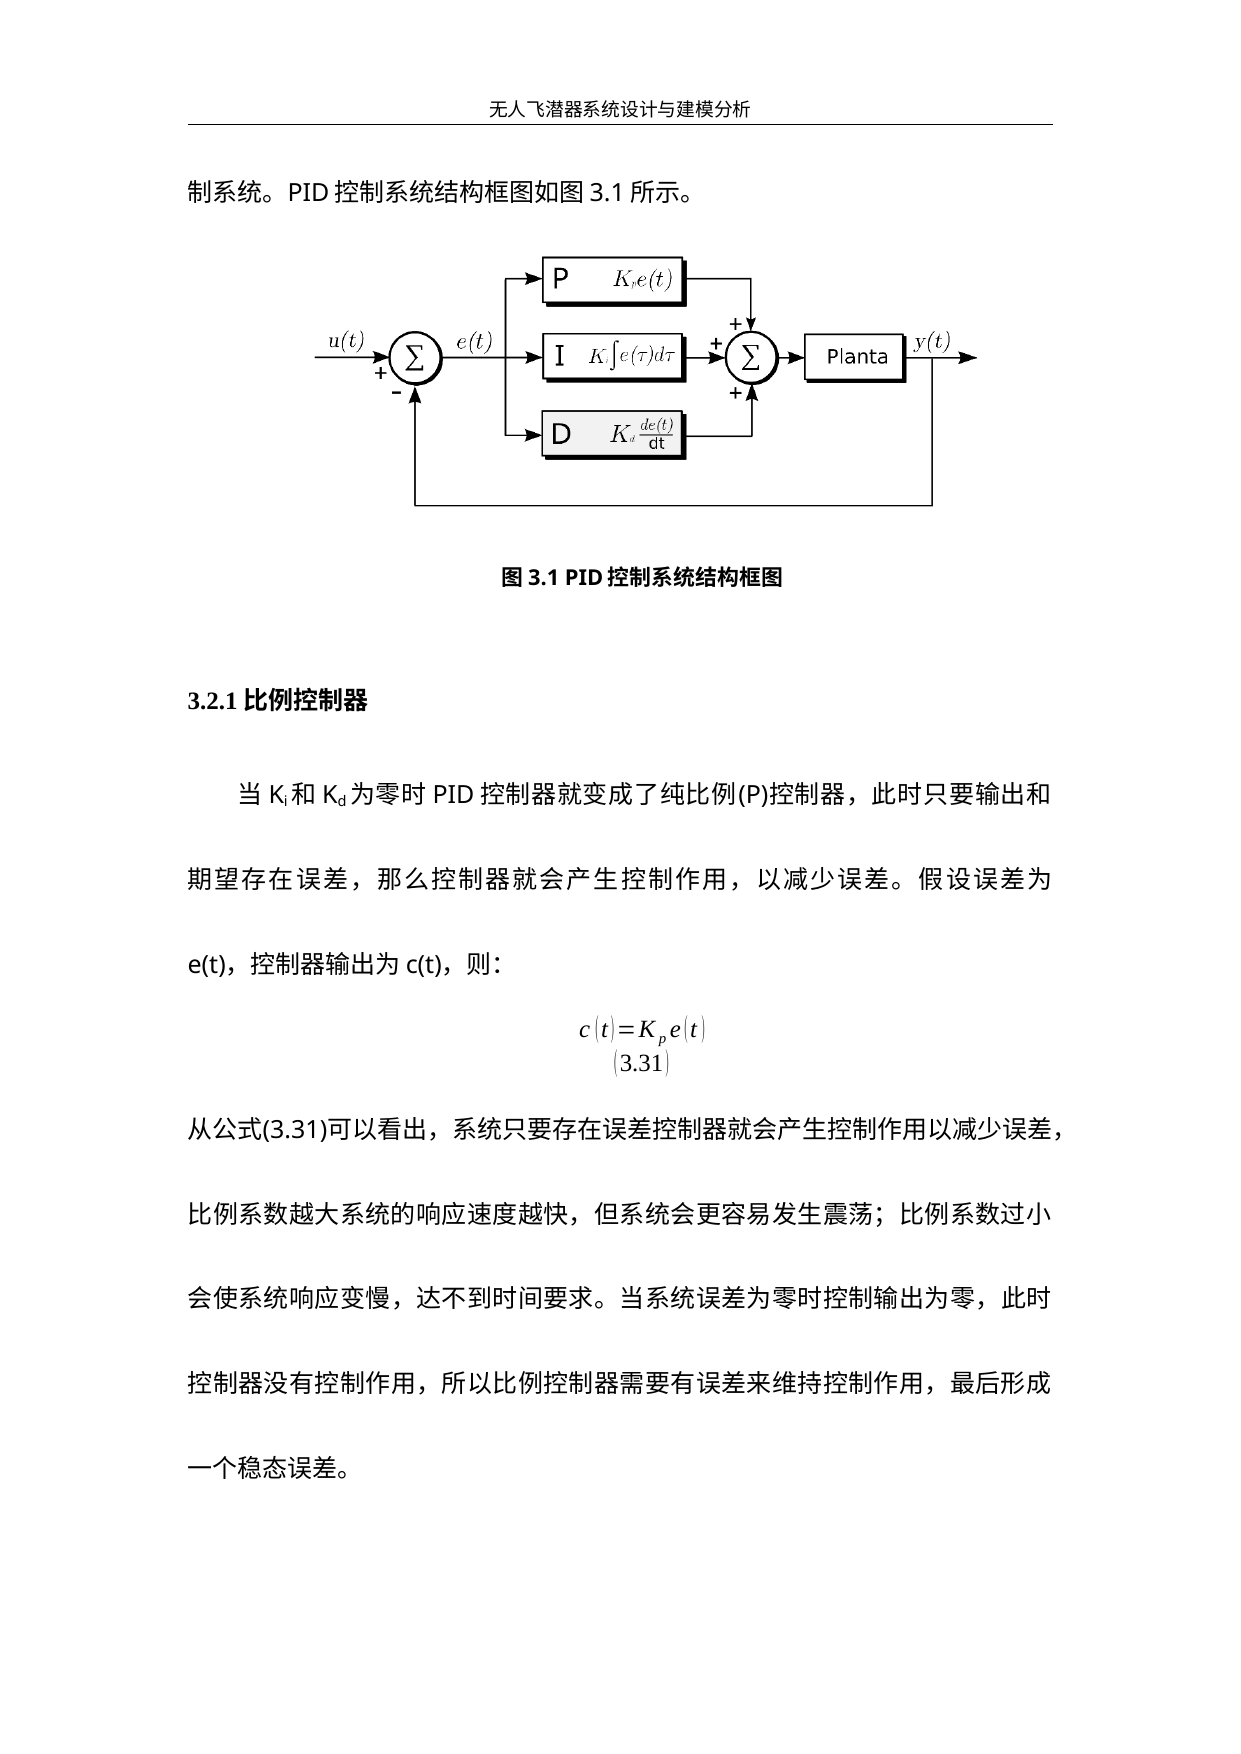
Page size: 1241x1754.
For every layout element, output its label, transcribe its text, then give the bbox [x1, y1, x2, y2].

picture [313, 239, 978, 516]
text 当Ki和Kd为零时PID控制器就变成了纯比例(P)控制器，此时只要输出和期望存在误差，那么控制器就会产生控制作用，以减少误差。假设误差为e(t)，控制器输出为c(t)，则： [187, 759, 1053, 997]
subtitle 3.2.1 比例控制器 [187, 665, 1053, 733]
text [187, 156, 1053, 224]
text 从公式(3.31)可以看出，系统只要存在误差控制器就会产生控制作用以减少误差，比例系数越大系统的响应速度越快，但系统会更容易发生震荡；比例系数过小会使系统响应变慢，达不到时间要求。当系统误差为零时控制输出为零，此时控制器没有控制作用，所以比例控制器需要有误差来维持控制作用，最后形成一个稳态误差。 [187, 1093, 1053, 1501]
text 图3.1 PID控制系统结构框图 [187, 558, 1053, 592]
